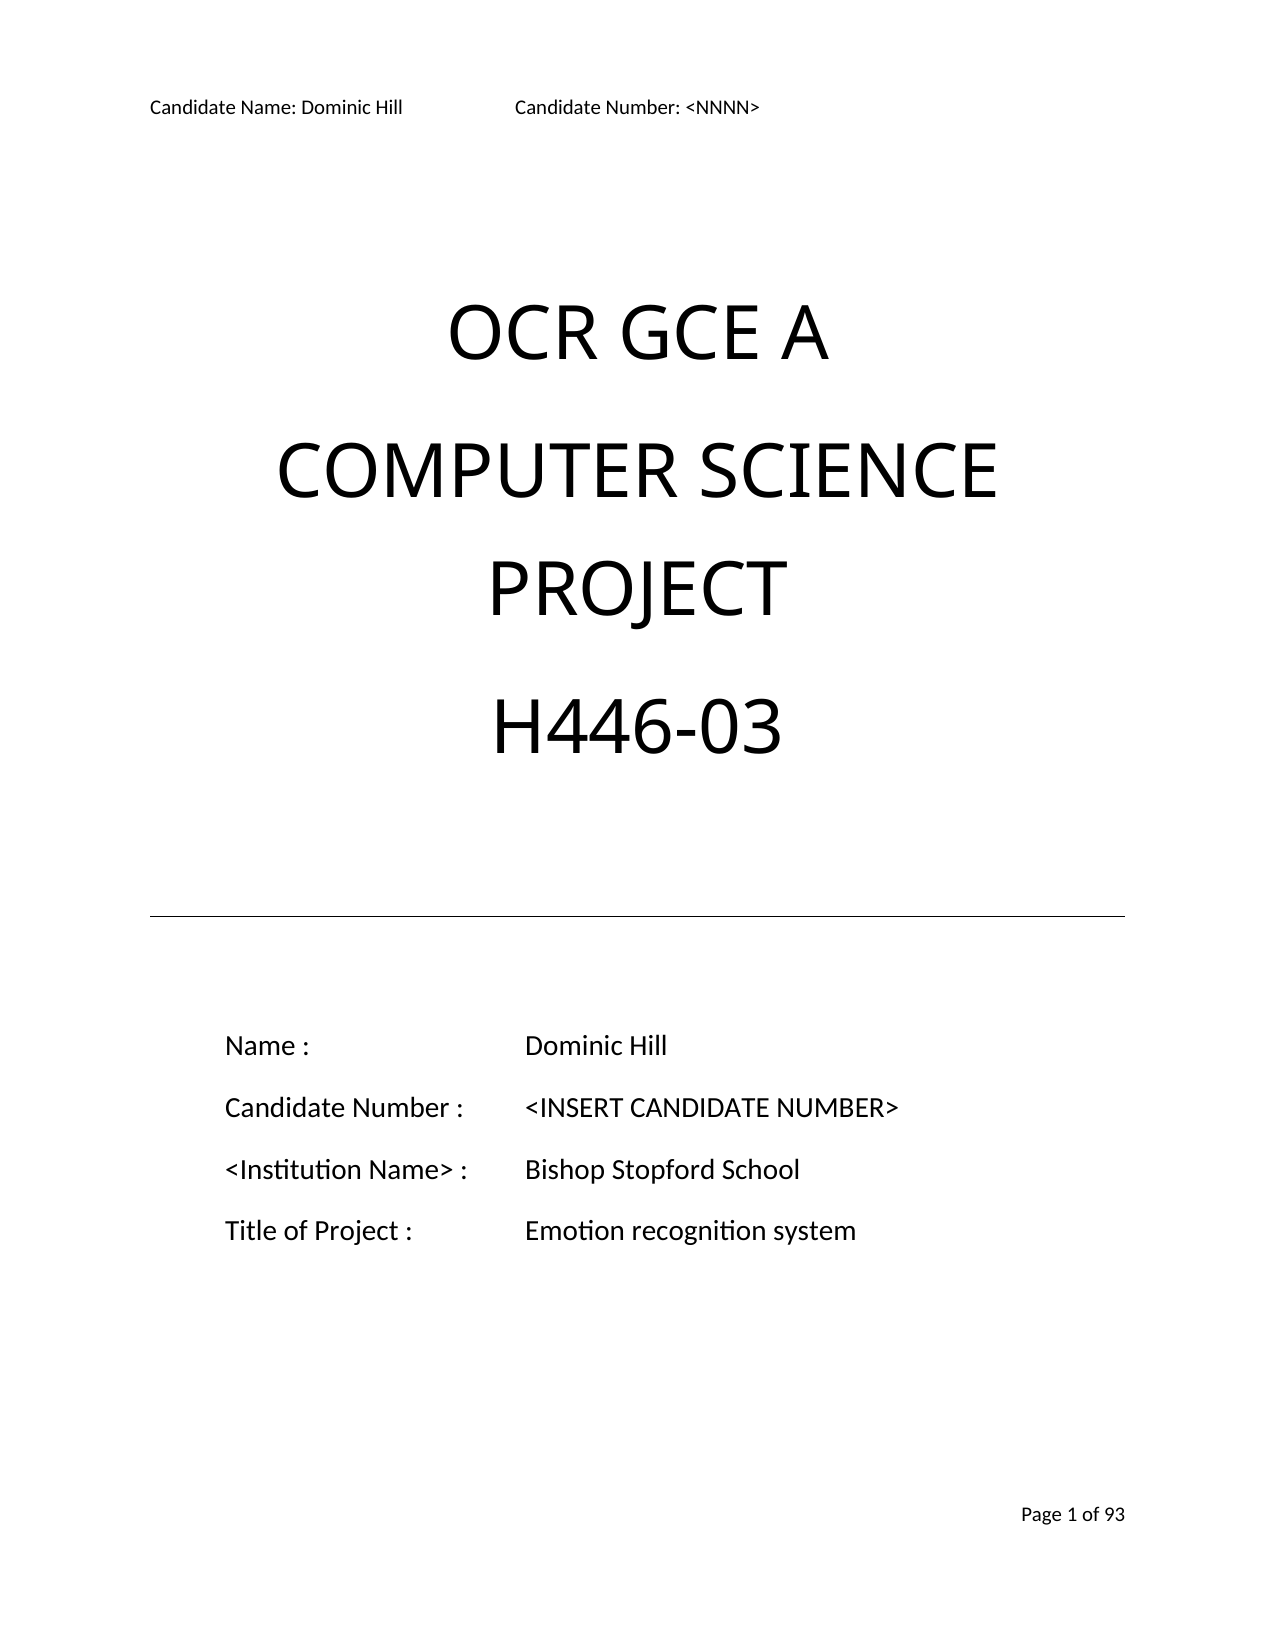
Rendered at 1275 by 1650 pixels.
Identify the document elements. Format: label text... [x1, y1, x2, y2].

text Title of Project : Emotion recognition system [150, 1212, 1125, 1248]
text COMPUTER SCIENCE PROJECT [150, 417, 1125, 637]
text OCR GCE A [150, 279, 1125, 381]
text <Institution Name> : Bishop Stopford School [150, 1151, 1125, 1186]
text Name : Dominic Hill [150, 1027, 1125, 1063]
text H446-03 [150, 673, 1125, 776]
text Candidate Number : <INSERT CANDIDATE NUMBER> [150, 1089, 1125, 1124]
